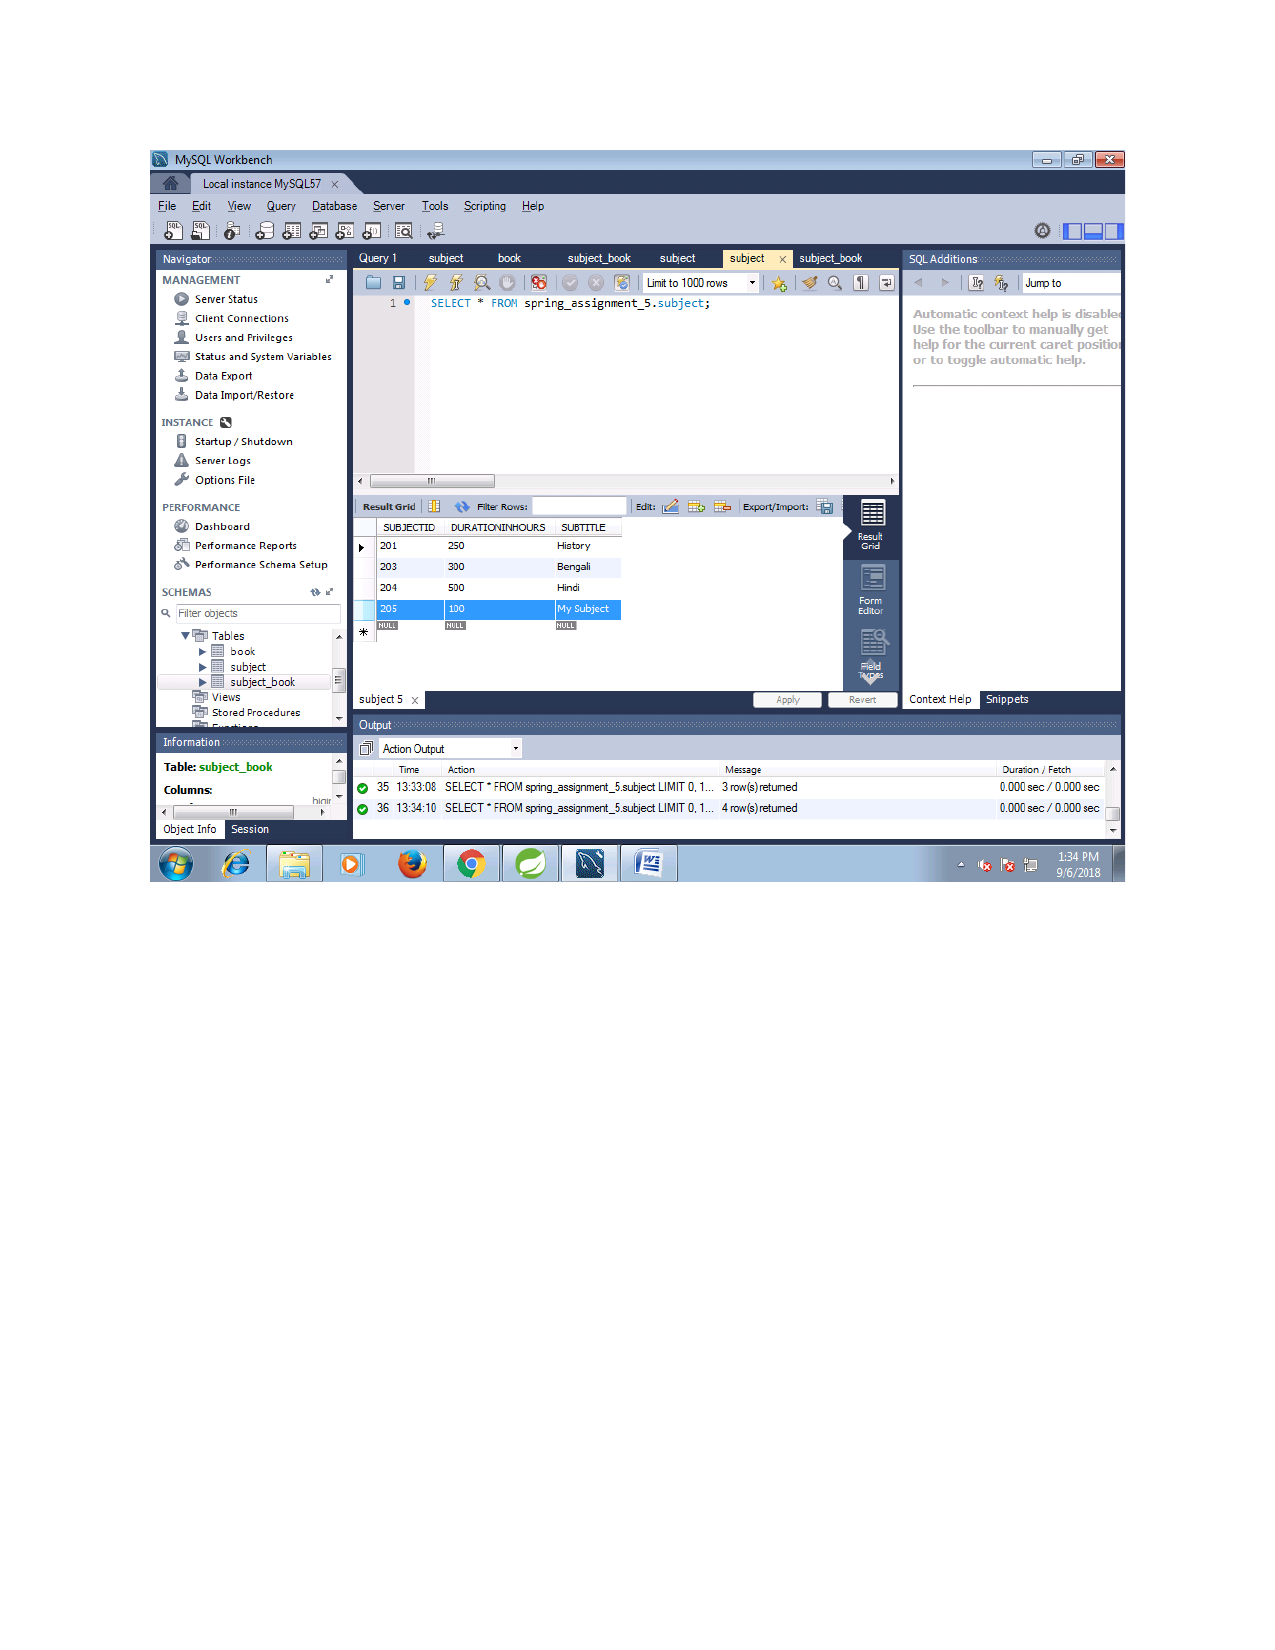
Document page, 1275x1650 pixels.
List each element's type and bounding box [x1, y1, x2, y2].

picture [150, 150, 1125, 882]
